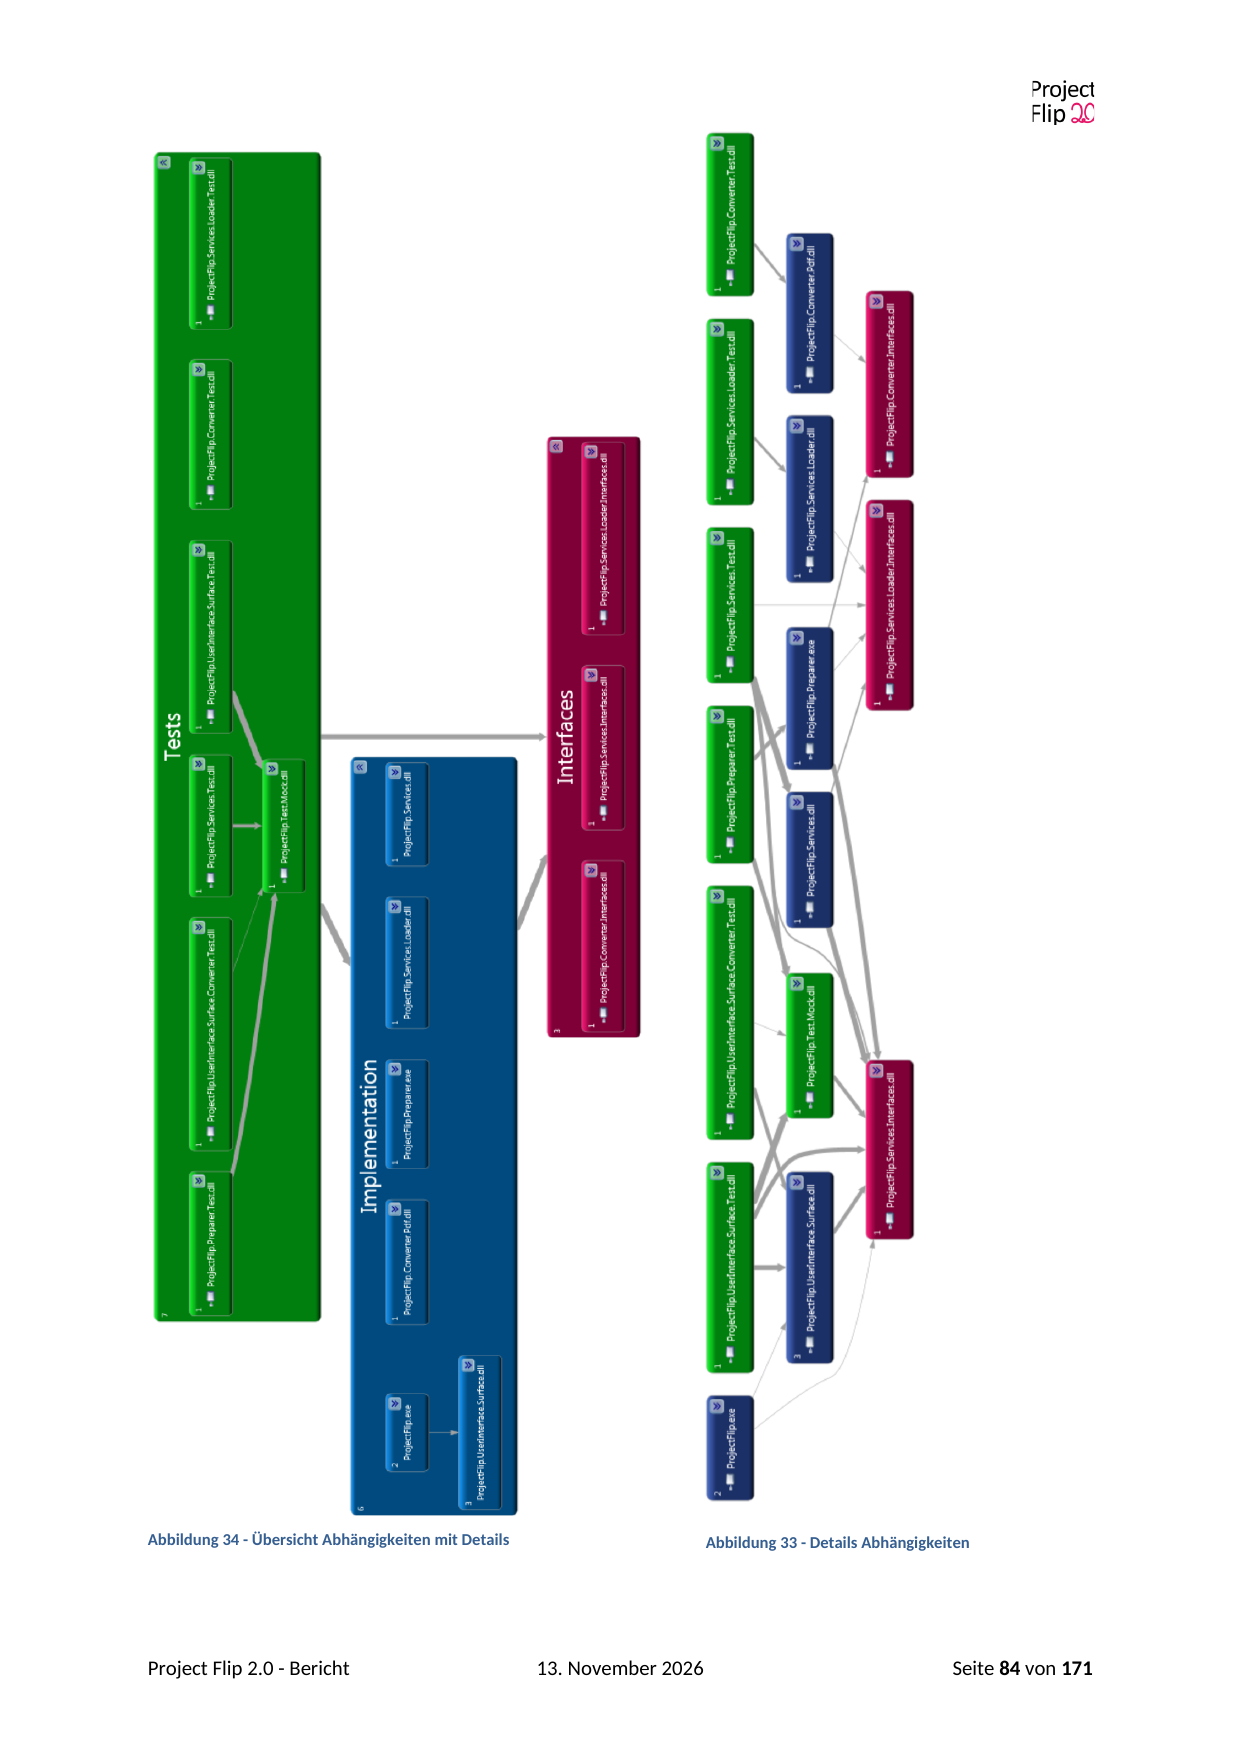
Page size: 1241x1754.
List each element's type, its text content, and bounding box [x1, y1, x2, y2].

picture [1081, 79, 1097, 124]
picture [149, 149, 644, 1519]
picture [701, 129, 918, 1505]
